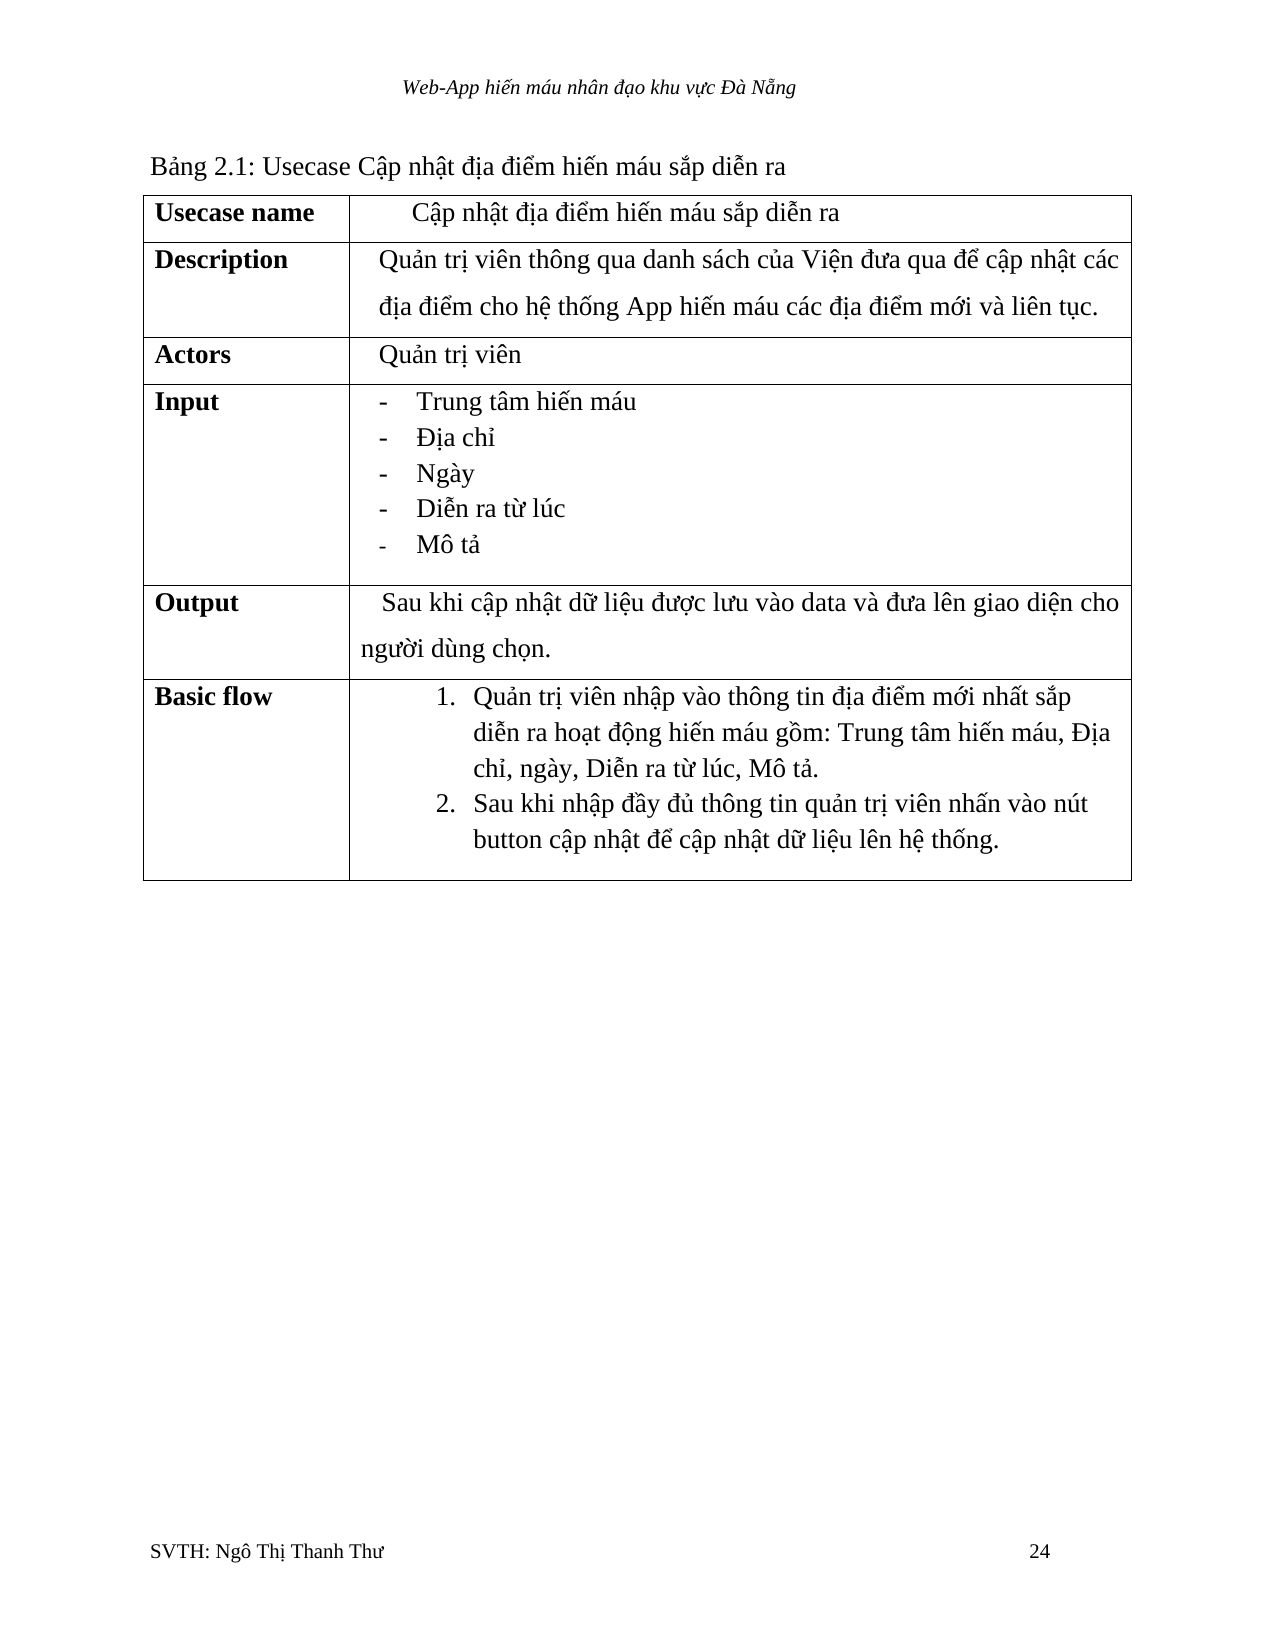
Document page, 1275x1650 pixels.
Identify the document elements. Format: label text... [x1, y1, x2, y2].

table_cell Input [144, 385, 349, 585]
table_cell Quản trị viên [350, 338, 1131, 384]
subtitle Usecase Cập nhật địa điểm hiến máu sắp diễn ra [150, 150, 1125, 181]
table_header Cập nhật địa điểm hiến máu sắp diễn ra [350, 196, 1131, 242]
table_cell Basic flow [144, 680, 349, 880]
table_cell Quản trị viên thông qua danh sách của Viện đưa qua để cập nhật các địa điểm cho hệ thống App hiến máu các địa điểm mới và liên tục. [350, 243, 1131, 337]
table_cell Output [144, 586, 349, 679]
table_cell Sau khi cập nhật dữ liệu được lưu vào data và đưa lên giao diện cho người dùng chọn. [350, 586, 1131, 679]
table_cell Description [144, 243, 349, 337]
table_header Usecase name [144, 196, 349, 242]
table_cell Quản trị viên nhập vào thông tin địa điểm mới nhất sắp diễn ra hoạt động hiến máu gồm: Trung tâm hiến máu, Địa chỉ, ngày, Diễn ra từ lúc, Mô tả. Sau khi nhập đầy đủ thông tin quản trị viên nhấn vào nút button cập nhật để cập nhật dữ liệu lên hệ thống. [350, 680, 1131, 880]
table_cell Trung tâm hiến máu Địa chỉ Ngày Diễn ra từ lúc Mô tả [350, 385, 1131, 585]
table_cell Actors [144, 338, 349, 384]
